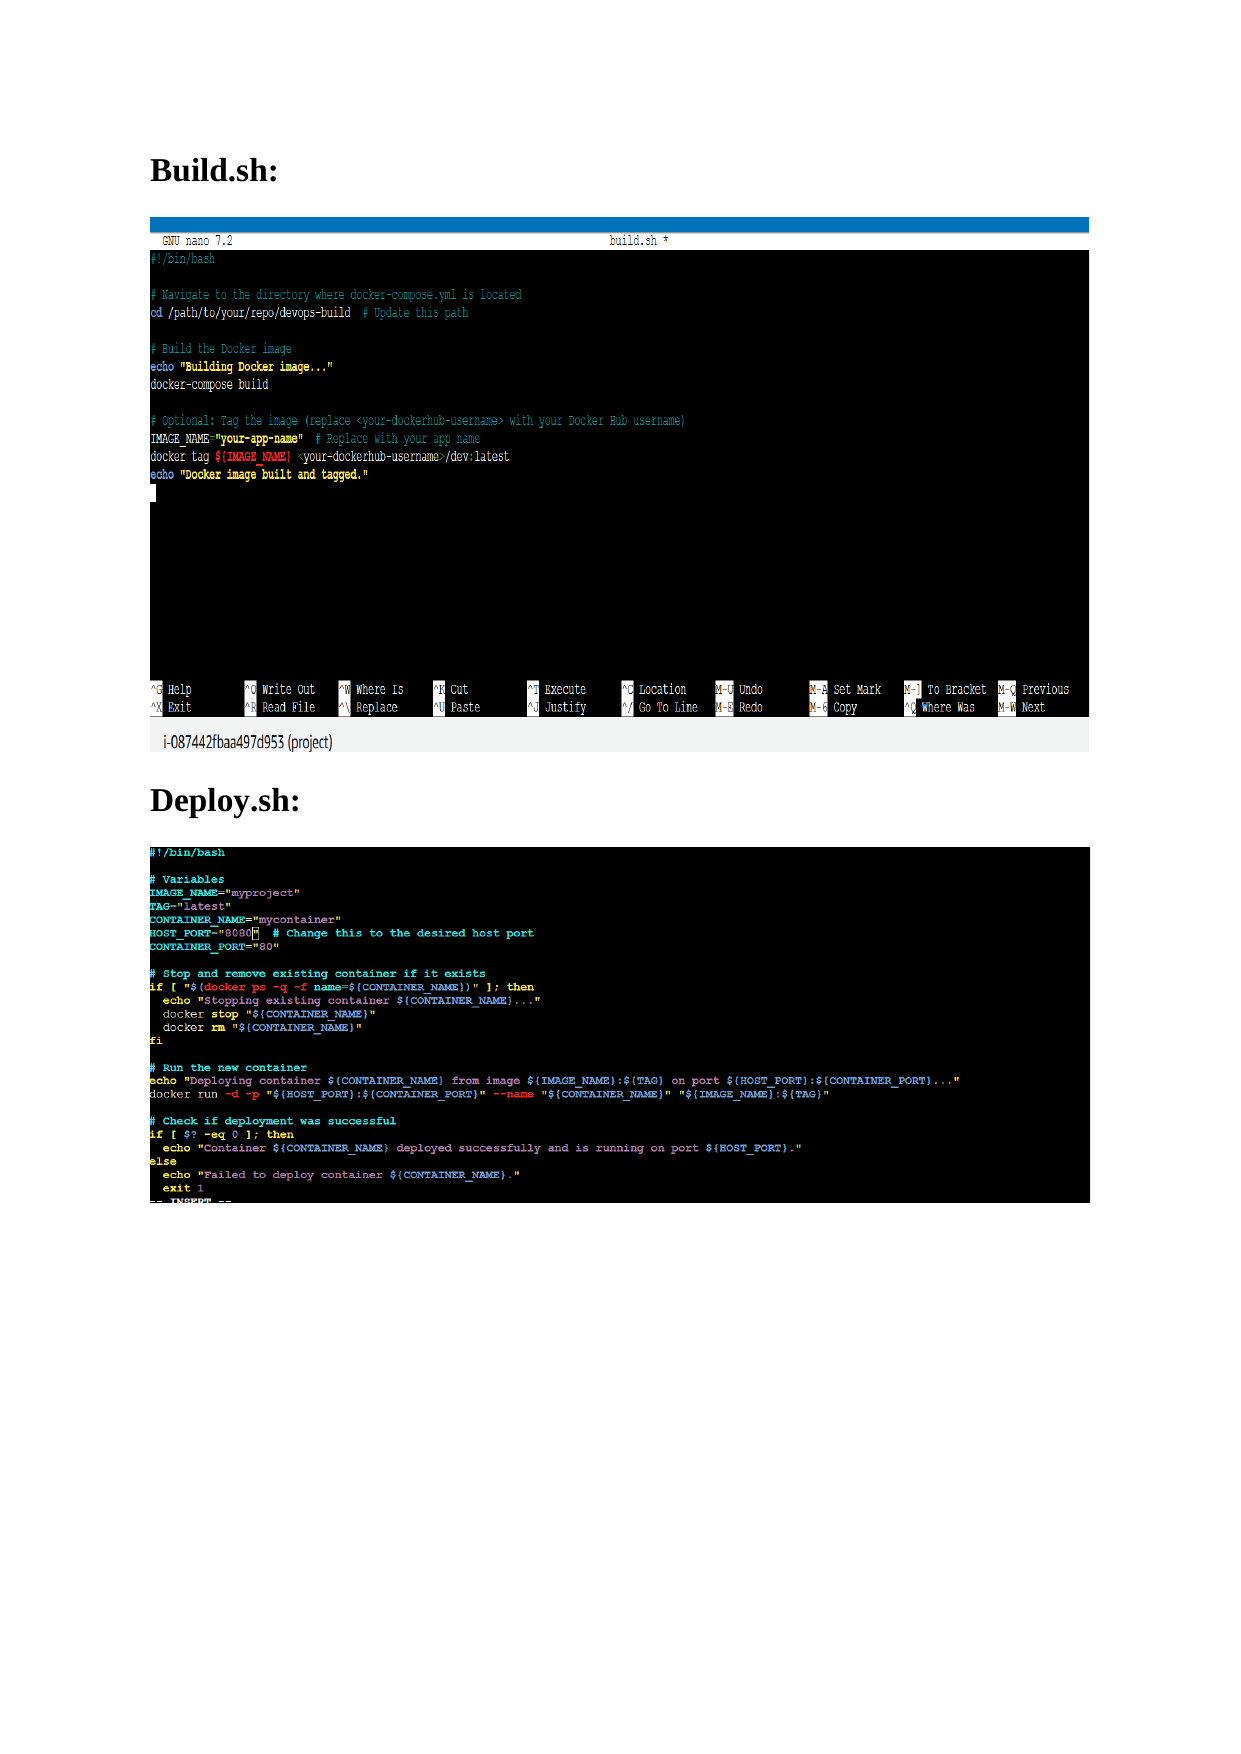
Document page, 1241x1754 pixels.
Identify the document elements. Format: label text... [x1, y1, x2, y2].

text Deploy.sh: [150, 780, 1090, 819]
picture [150, 847, 1091, 1203]
text Build.sh: [150, 150, 1090, 188]
picture [150, 217, 1090, 752]
